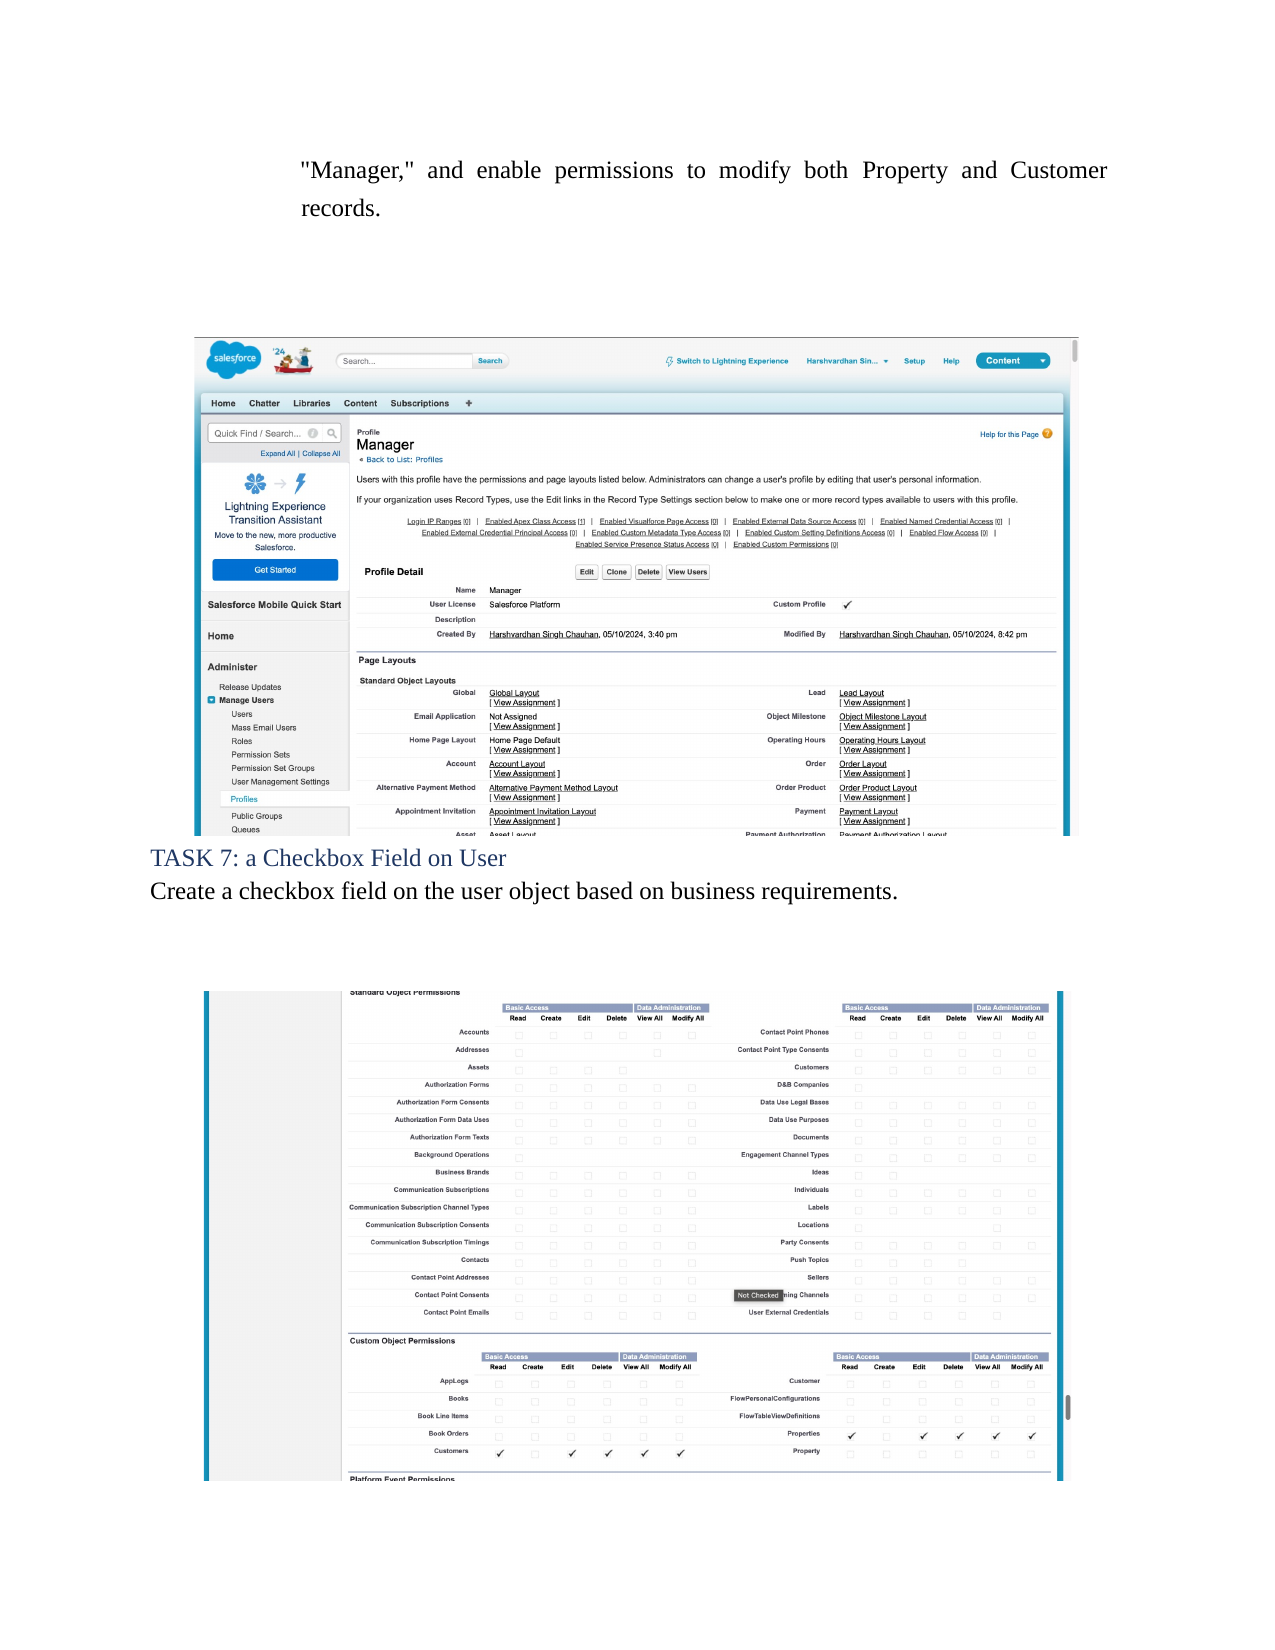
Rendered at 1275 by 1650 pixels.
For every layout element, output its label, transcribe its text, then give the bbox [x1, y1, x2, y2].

text Create a checkbox field on the user object based on business requirements. [150, 876, 1107, 904]
text "Manager," and enable permissions to modify both Property and Customer records. [300, 155, 1107, 222]
picture [194, 337, 1079, 836]
subtitle TASK 7: a Checkbox Field on User [150, 843, 1107, 872]
picture [203, 991, 1072, 1481]
